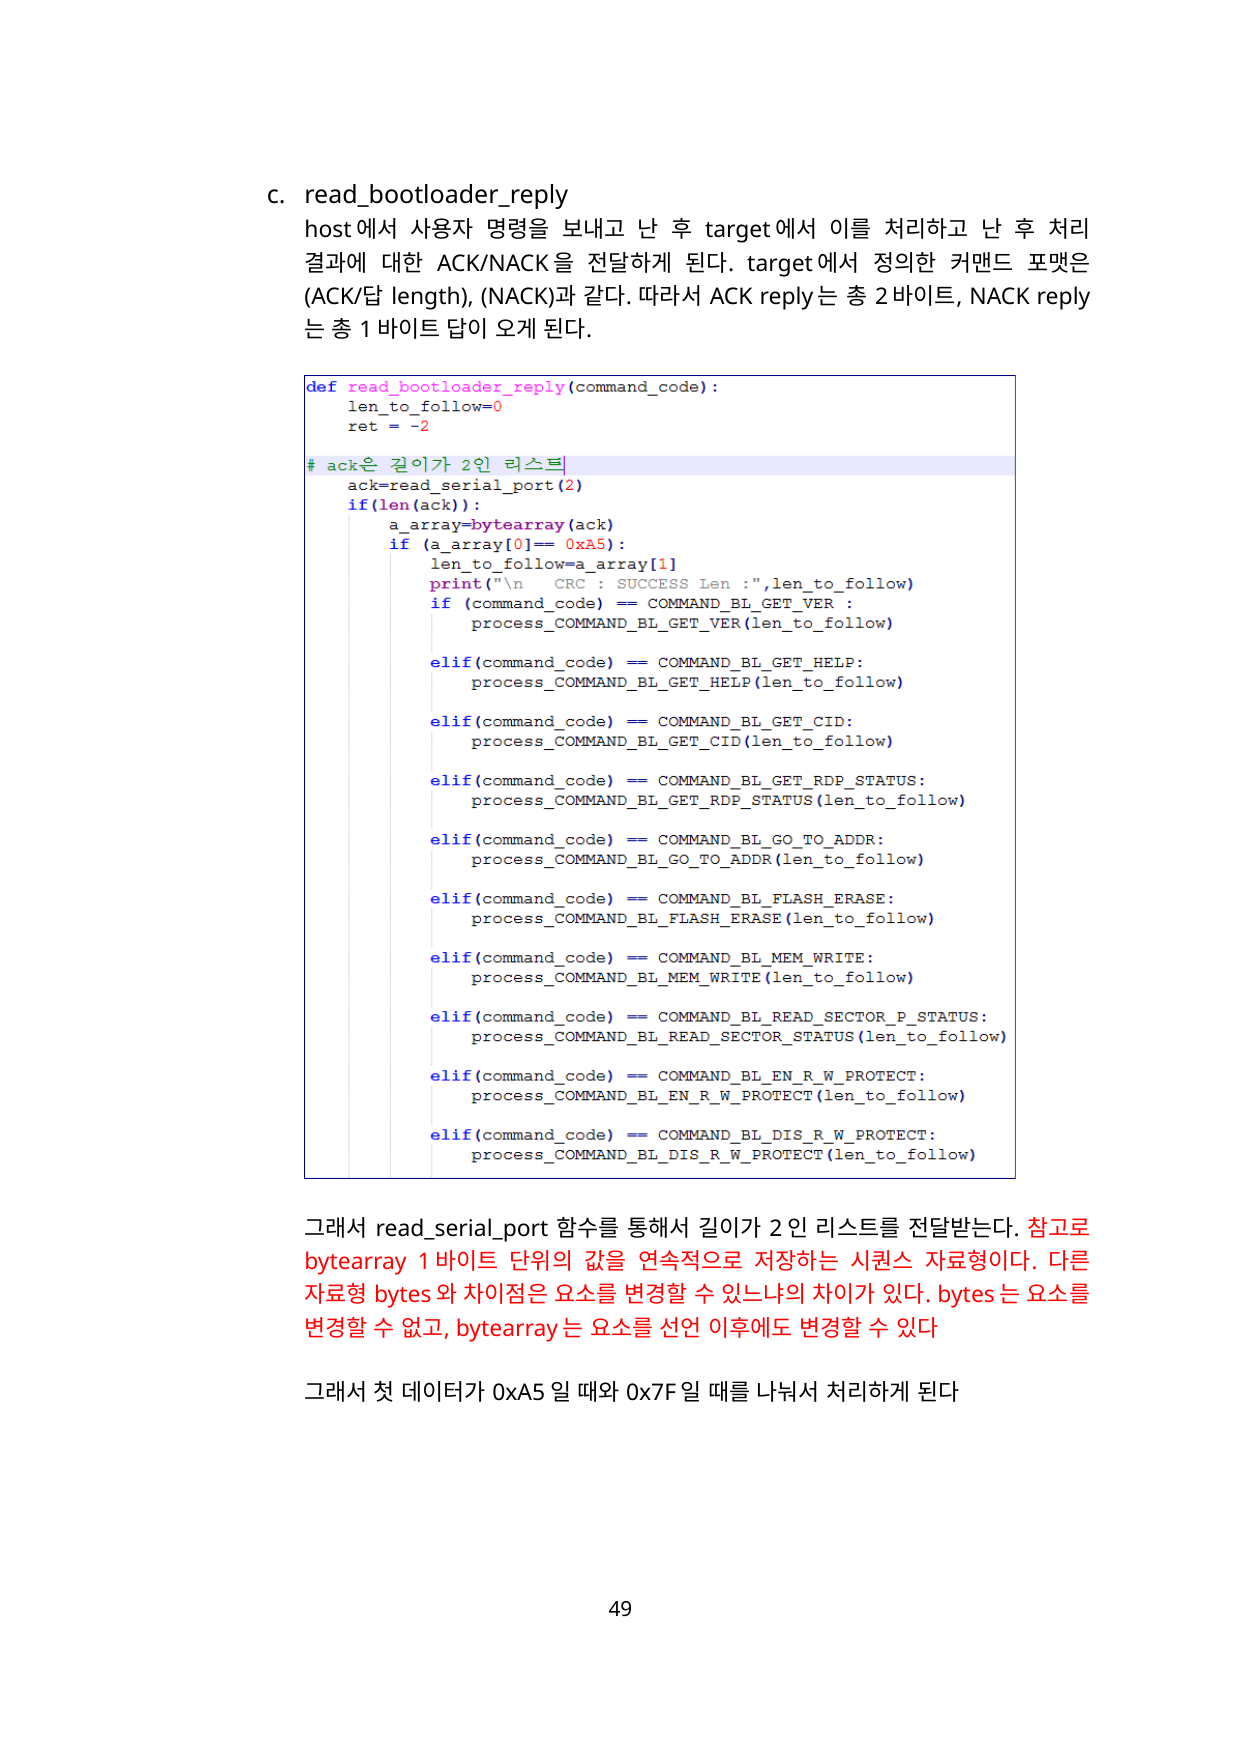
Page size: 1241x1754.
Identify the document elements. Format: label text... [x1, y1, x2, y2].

list read_bootloader_reply [267, 177, 1090, 211]
picture [304, 375, 1016, 1179]
list 그래서 read_serial_port 함수를 통해서 길이가 2인 리스트를 전달받는다. 참고로 bytearray 1바이트 단위의 값을 연속적으로 저장하는 시퀀스 자료형이다. 다른 자료형 bytes와 차이점은 요소를 변경할 수 있느냐의 차이가 있다. bytes는 요소를 변경할 수 없고, bytearray는 요소를 선언 이후에도 변경할 수 있다 [304, 1209, 1090, 1343]
list host에서 사용자 명령을 보내고 난 후 target에서 이를 처리하고 난 후 처리 결과에 대한 ACK/NACK을 전달하게 된다. target에서 정의한 커맨드 포맷은 (ACK/답 length), (NACK)과 같다. 따라서 ACK reply는 총 2바이트, NACK reply는 총 1바이트 답이 오게 된다. [304, 211, 1090, 344]
list 그래서 첫 데이터가 0xA5일 때와 0x7F일 때를 나눠서 처리하게 된다 [304, 1374, 1090, 1407]
